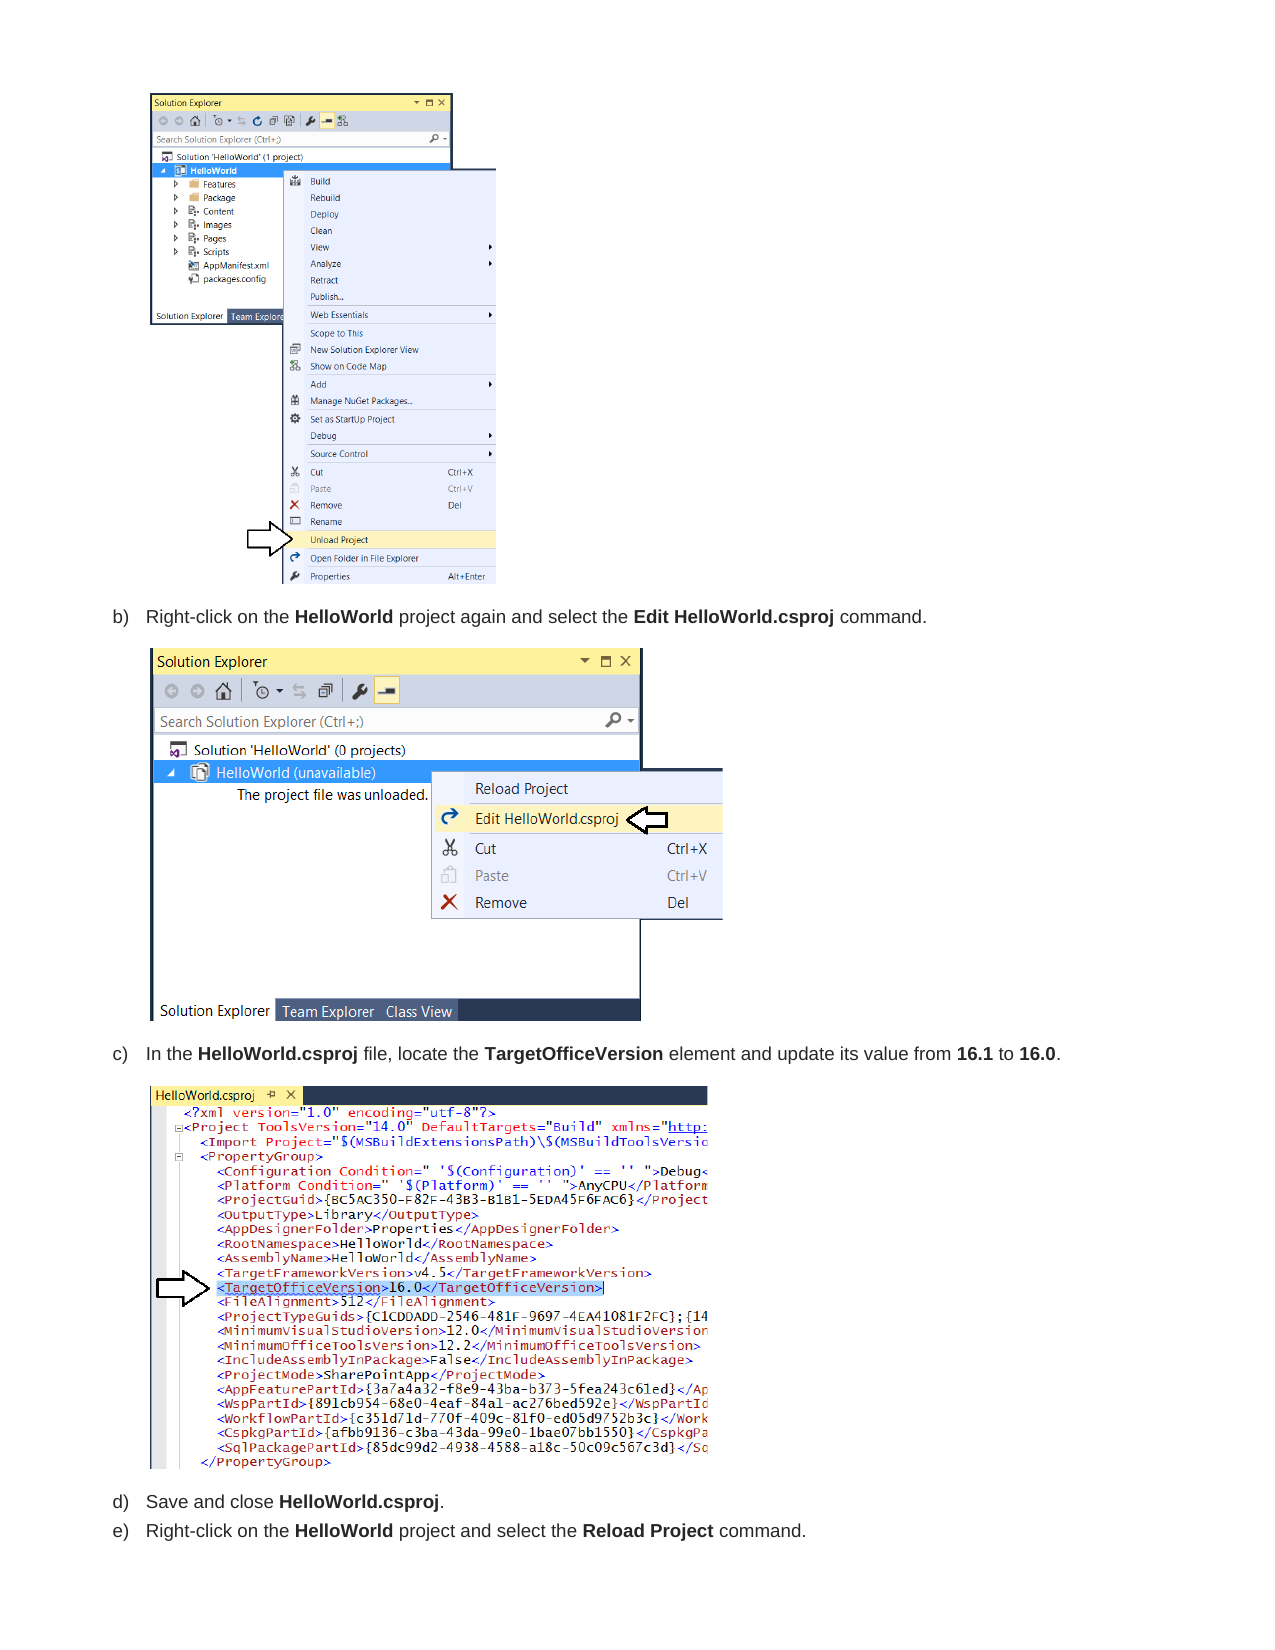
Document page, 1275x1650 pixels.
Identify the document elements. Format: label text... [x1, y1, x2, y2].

text Right-click on the HelloWorld project again and select the Edit HelloWorld.csproj command. [112, 606, 1200, 627]
text In the HelloWorld.csproj file, locate the TargetOfficeVersion element and update its value from 16.1 to 16.0. [112, 1042, 1200, 1064]
picture [150, 1086, 708, 1469]
text Right-click on the HelloWorld project and select the Reload Project command. [112, 1520, 1200, 1542]
text Save and close HelloWorld.csproj. [112, 1490, 1200, 1512]
picture [150, 84, 496, 584]
picture [150, 648, 723, 1021]
